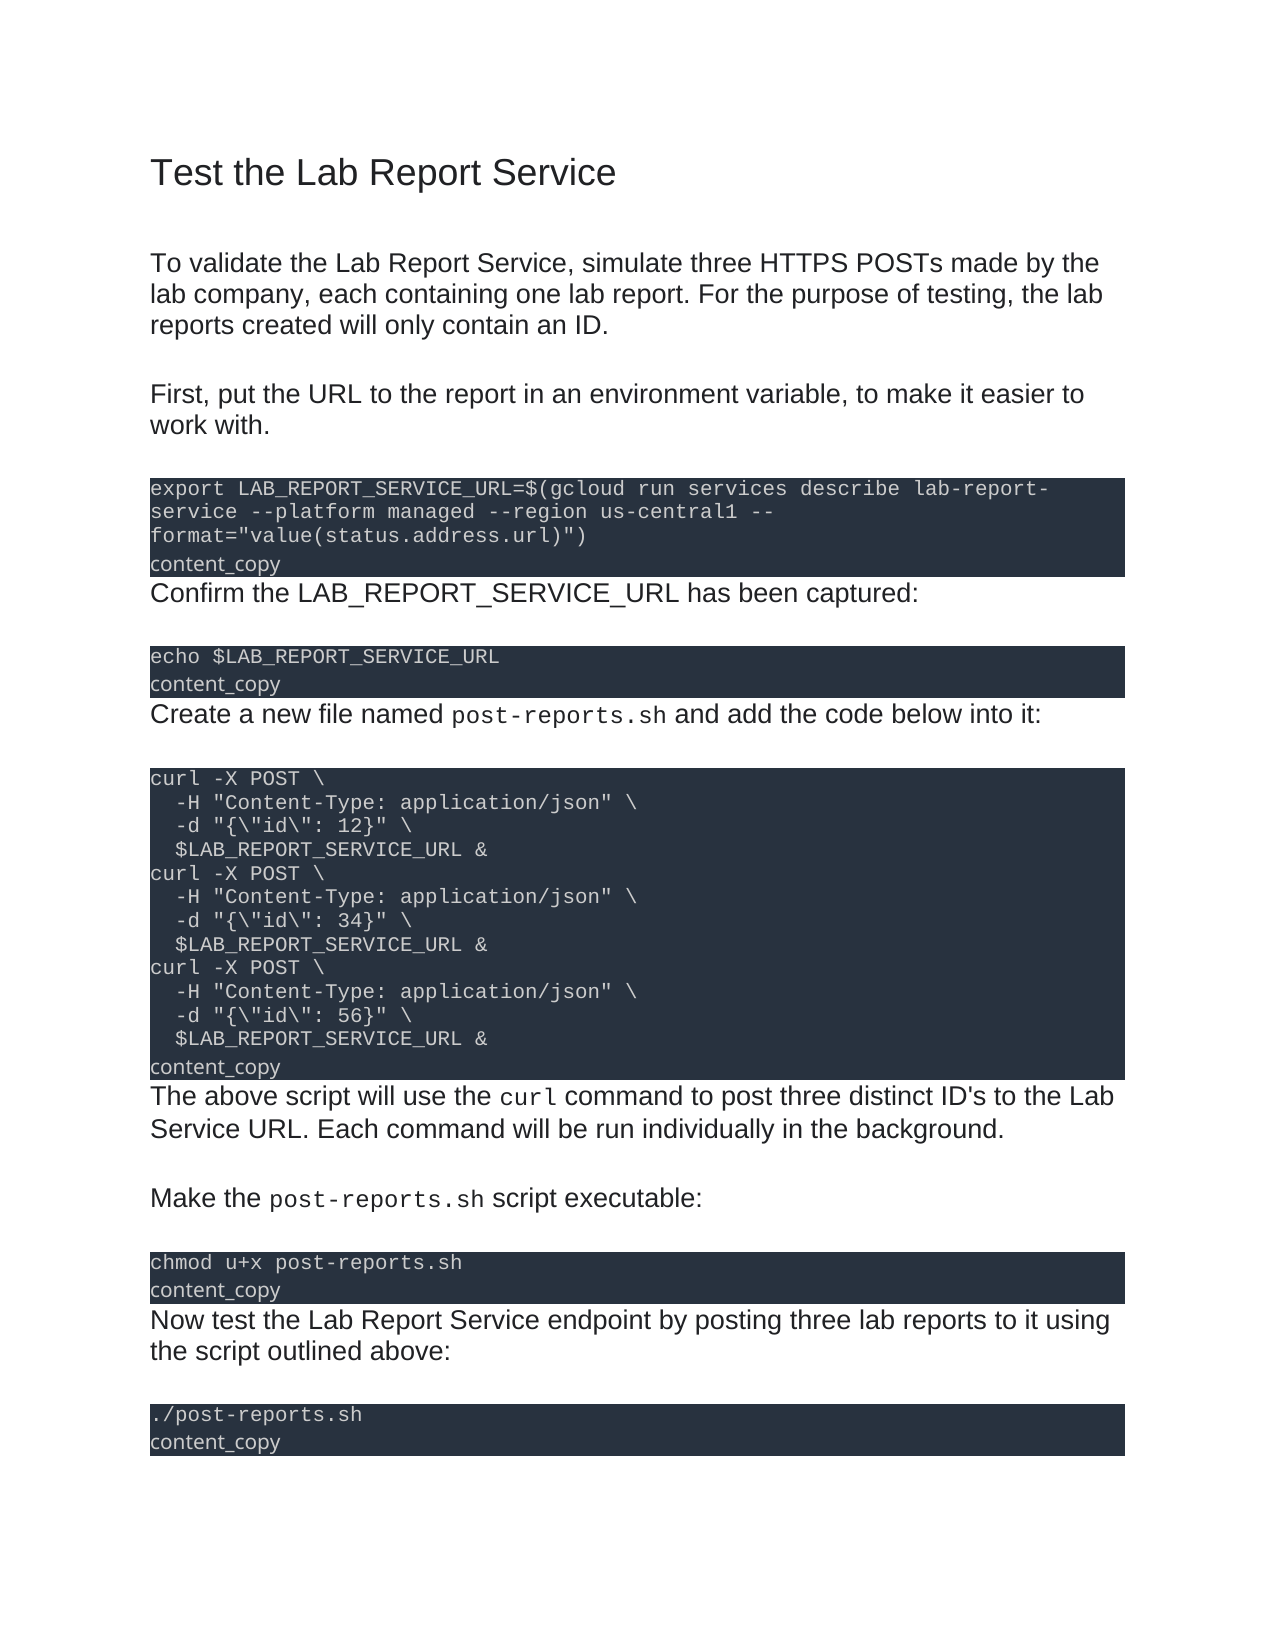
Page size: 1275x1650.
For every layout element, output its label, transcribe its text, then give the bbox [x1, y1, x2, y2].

text The above script will use the curl command to post three distinct ID's to the Lab Service URL. Each command will be run individually in the background. [150, 1080, 1125, 1144]
text First, put the URL to the report in an environment variable, to make it easier to work with. [150, 378, 1125, 440]
text content_copy [150, 1275, 1125, 1304]
subtitle Test the Lab Report Service [150, 150, 1125, 193]
text export LAB_REPORT_SERVICE_URL=$(gcloud run services describe lab-report-service --platform managed --region us-central1 --format="value(status.address.url)") [150, 478, 1125, 549]
text $LAB_REPORT_SERVICE_URL & [150, 1028, 1125, 1052]
text -H "Content-Type: application/json" \ [150, 981, 1125, 1004]
text curl -X POST \ [150, 957, 1125, 981]
text chmod u+x post-reports.sh [150, 1252, 1125, 1275]
text content_copy [150, 1427, 1125, 1456]
text ./post-reports.sh [150, 1404, 1125, 1427]
text To validate the Lab Report Service, simulate three HTTPS POSTs made by the lab company, each containing one lab report. For the purpose of testing, the lab reports created will only contain an ID. [150, 247, 1125, 340]
text -H "Content-Type: application/json" \ [150, 792, 1125, 815]
text content_copy [150, 549, 1125, 577]
text Confirm the LAB_REPORT_SERVICE_URL has been captured: [150, 577, 1125, 608]
text $LAB_REPORT_SERVICE_URL & [150, 839, 1125, 863]
text -d "{\"id\": 12}" \ [150, 815, 1125, 839]
text Create a new file named post-reports.sh and add the code below into it: [150, 698, 1125, 731]
text -d "{\"id\": 34}" \ [150, 910, 1125, 934]
text echo $LAB_REPORT_SERVICE_URL [150, 646, 1125, 669]
text curl -X POST \ [150, 863, 1125, 886]
text $LAB_REPORT_SERVICE_URL & [150, 934, 1125, 957]
text -d "{\"id\": 56}" \ [150, 1004, 1125, 1028]
text curl -X POST \ [150, 768, 1125, 792]
text -H "Content-Type: application/json" \ [150, 886, 1125, 910]
text content_copy [150, 669, 1125, 698]
text content_copy [150, 1052, 1125, 1080]
text Now test the Lab Report Service endpoint by posting three lab reports to it using the script outlined above: [150, 1304, 1125, 1366]
text Make the post-reports.sh script executable: [150, 1182, 1125, 1214]
